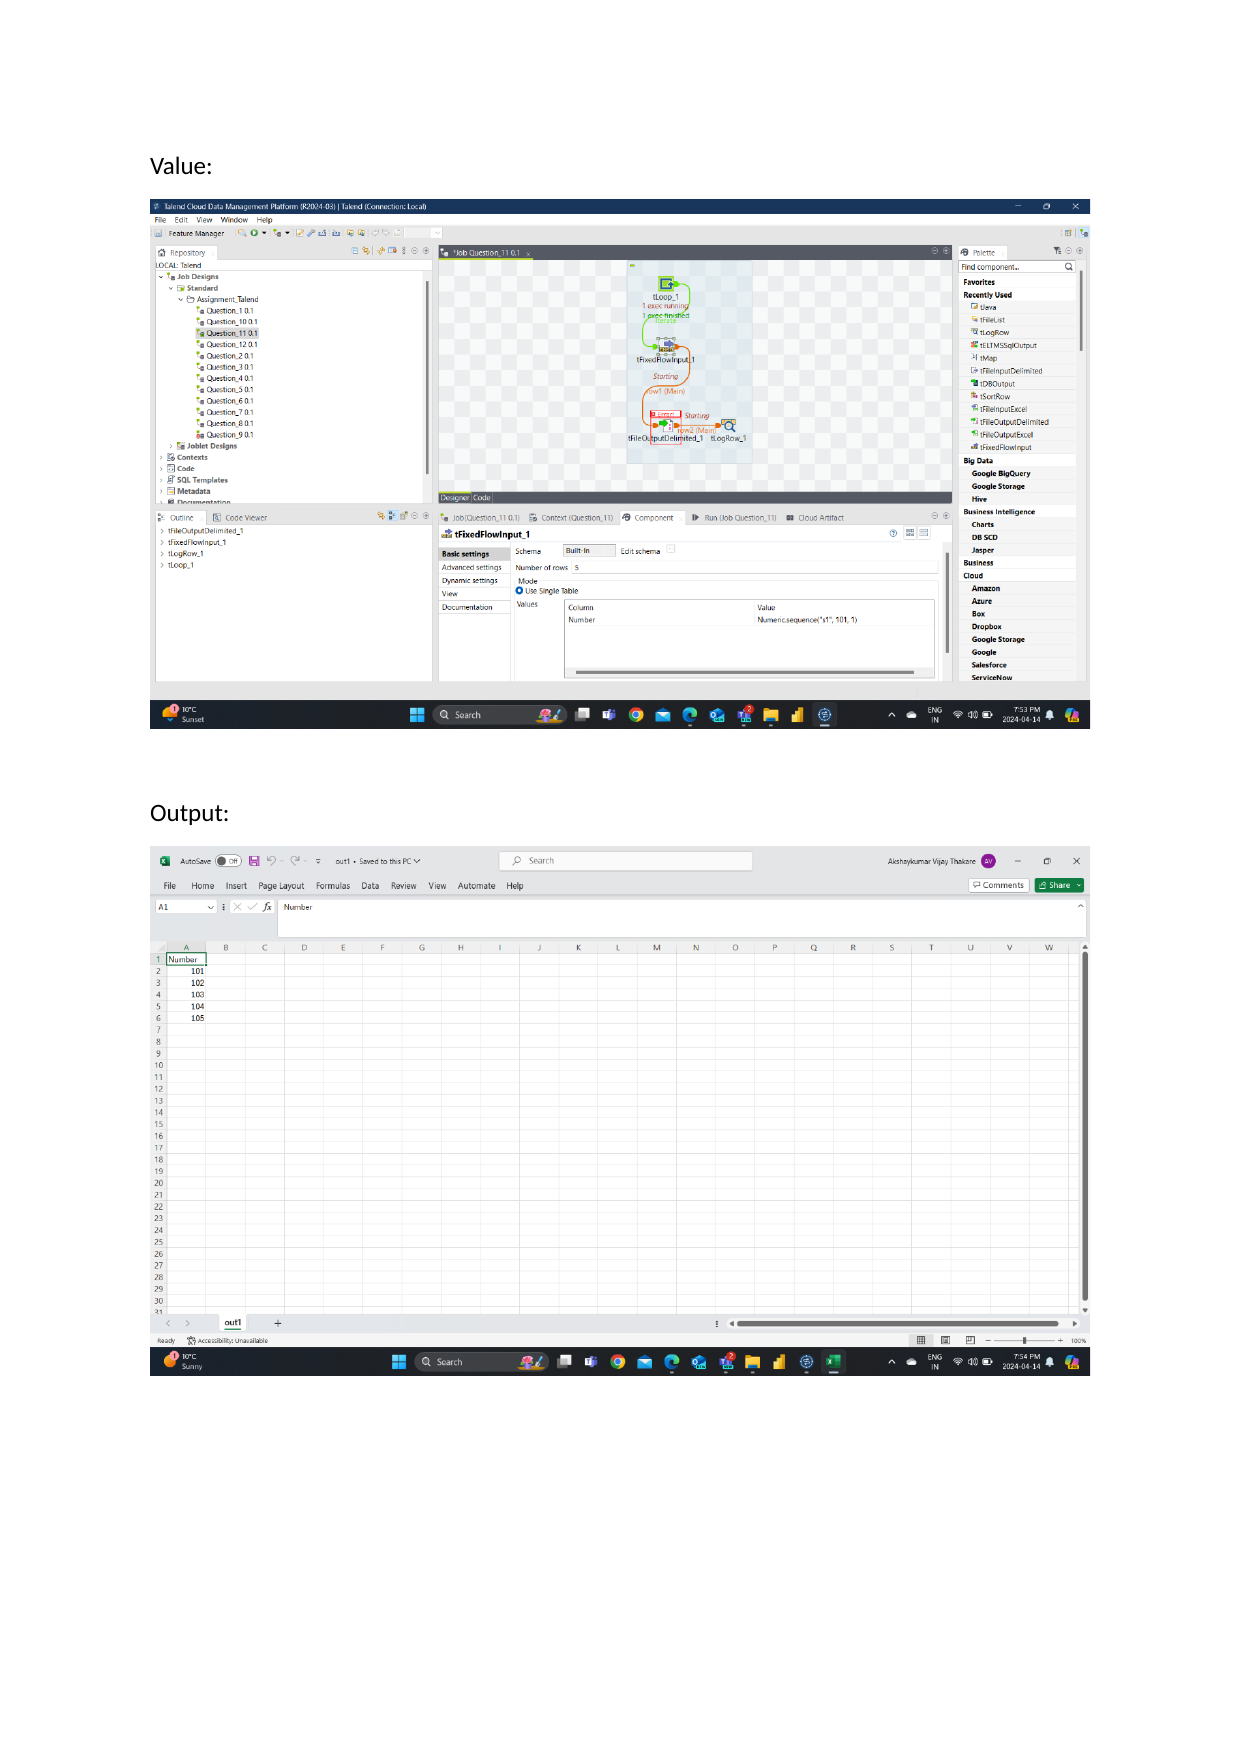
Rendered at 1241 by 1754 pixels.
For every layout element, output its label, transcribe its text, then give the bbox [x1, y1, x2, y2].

picture [150, 846, 1091, 1376]
picture [150, 199, 1091, 729]
text Value: [150, 150, 1090, 181]
text Output: [150, 797, 1090, 827]
